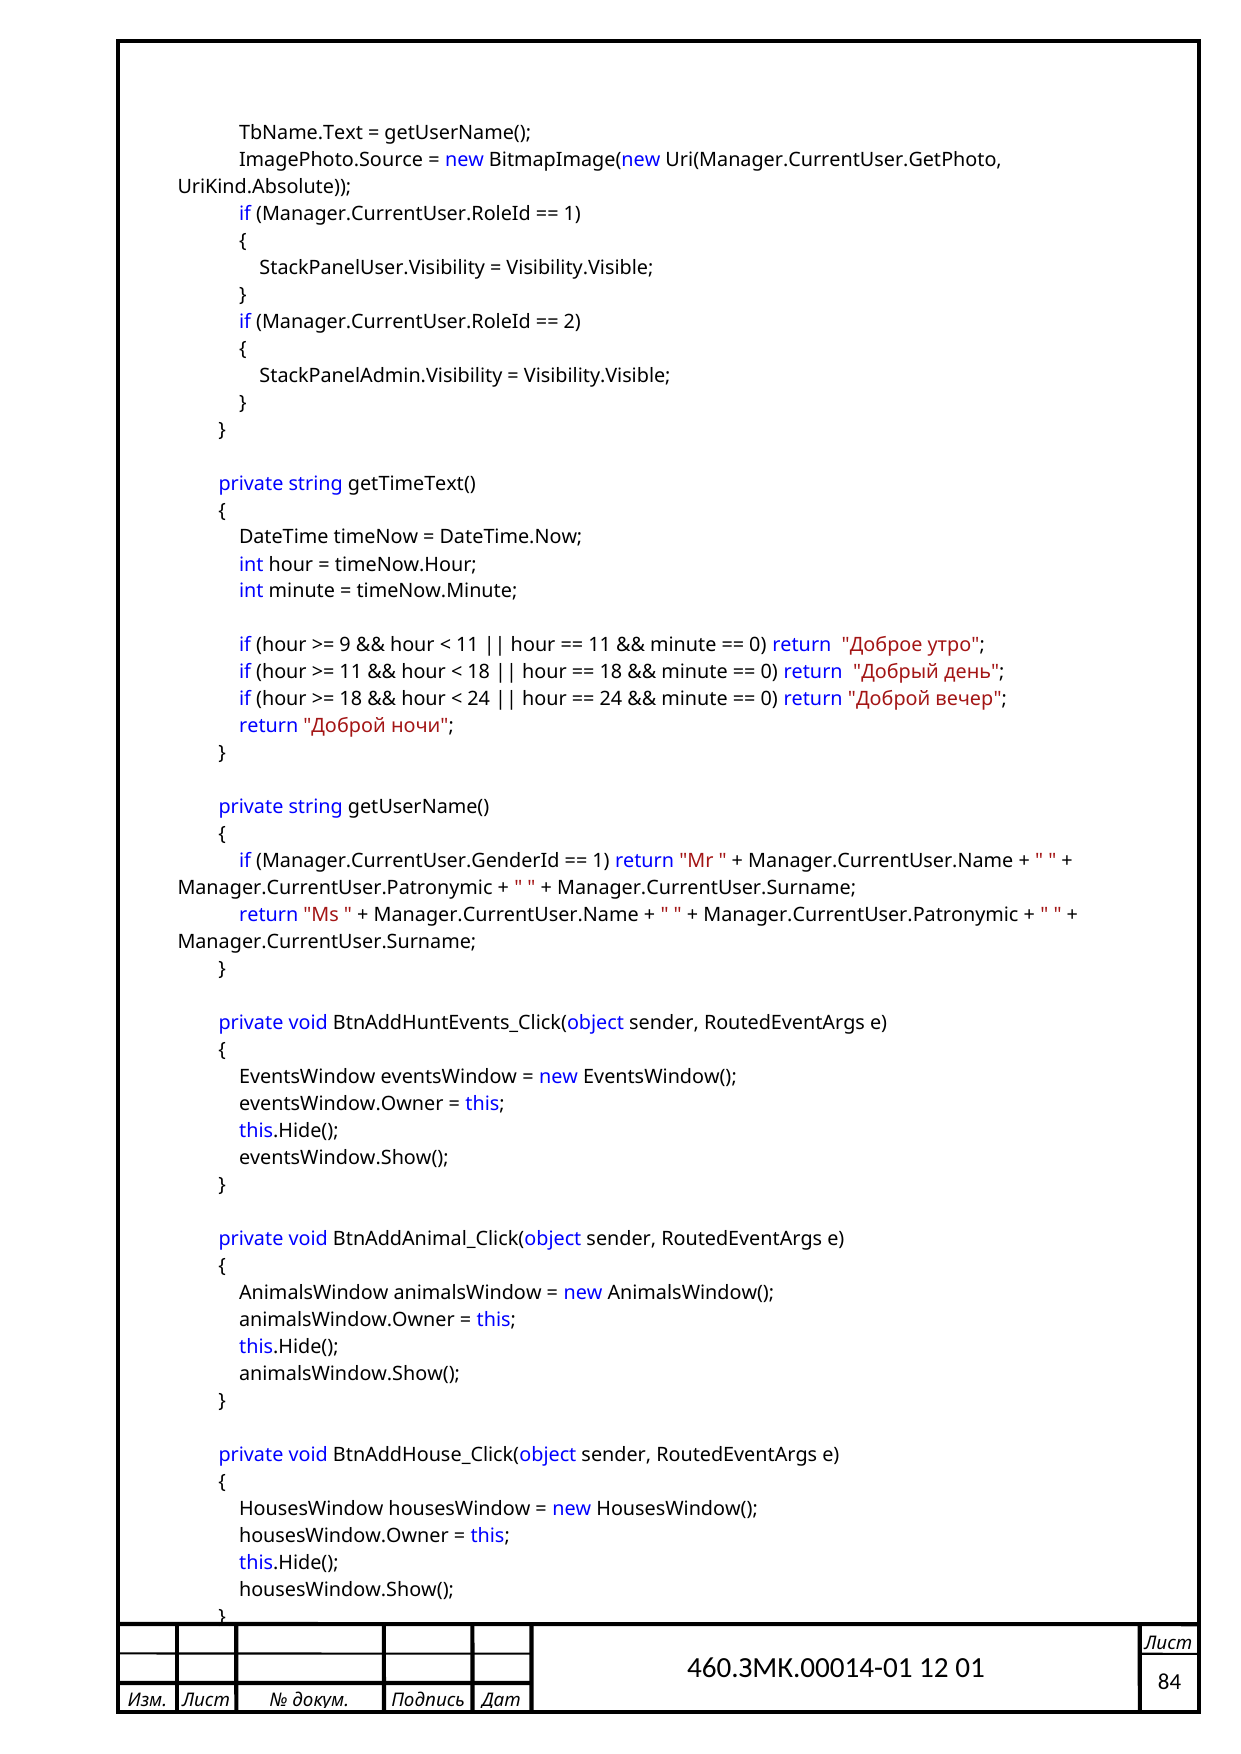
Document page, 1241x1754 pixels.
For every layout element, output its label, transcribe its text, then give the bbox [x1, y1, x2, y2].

text } [177, 739, 1152, 766]
text private void BtnAddAnimal_Click(object sender, RoutedEventArgs e) [177, 1224, 1152, 1251]
text private void BtnAddHuntEvents_Click(object sender, RoutedEventArgs e) [177, 1008, 1152, 1035]
text } [177, 1386, 1152, 1413]
text } [177, 1602, 1152, 1629]
text StackPanelUser.Visibility = Visibility.Visible; [177, 253, 1152, 280]
text { [177, 1467, 1152, 1494]
text int hour = timeNow.Hour; [177, 550, 1152, 577]
text this.Hide(); [177, 1116, 1152, 1143]
text if (hour >= 11 && hour < 18 || hour == 18 && minute == 0) return "Добрый день"; [177, 658, 1152, 685]
text if (hour >= 9 && hour < 11 || hour == 11 && minute == 0) return "Доброе утро"; [177, 631, 1152, 658]
text { [177, 334, 1152, 361]
text HousesWindow housesWindow = new HousesWindow(); [177, 1494, 1152, 1521]
text private string getUserName() [177, 793, 1152, 819]
text if (Manager.CurrentUser.RoleId == 1) [177, 199, 1152, 226]
text } [177, 280, 1152, 307]
text animalsWindow.Show(); [177, 1359, 1152, 1386]
text StackPanelAdmin.Visibility = Visibility.Visible; [177, 361, 1152, 388]
text eventsWindow.Show(); [177, 1143, 1152, 1170]
text private string getTimeText() [177, 469, 1152, 496]
text } [177, 1170, 1152, 1197]
text DateTime timeNow = DateTime.Now; [177, 523, 1152, 550]
text int minute = timeNow.Minute; [177, 577, 1152, 604]
text } [177, 954, 1152, 981]
text return "Ms " + Manager.CurrentUser.Name + " " + Manager.CurrentUser.Patronymic + " " + Manager.CurrentUser.Surname; [177, 901, 1152, 954]
text eventsWindow.Owner = this; [177, 1089, 1152, 1116]
text { [177, 1035, 1152, 1062]
text return "Доброй ночи"; [177, 712, 1152, 739]
text { [177, 226, 1152, 253]
text if (Manager.CurrentUser.GenderId == 1) return "Mr " + Manager.CurrentUser.Name + " " + Manager.CurrentUser.Patronymic + " " + Manager.CurrentUser.Surname; [177, 847, 1152, 901]
text this.Hide(); [177, 1548, 1152, 1575]
text { [177, 819, 1152, 847]
text AnimalsWindow animalsWindow = new AnimalsWindow(); [177, 1278, 1152, 1305]
text ImagePhoto.Source = new BitmapImage(new Uri(Manager.CurrentUser.GetPhoto, UriKind.Absolute)); [177, 145, 1152, 199]
text animalsWindow.Owner = this; [177, 1305, 1152, 1332]
text this.Hide(); [177, 1332, 1152, 1359]
text if (Manager.CurrentUser.RoleId == 2) [177, 307, 1152, 334]
text TbName.Text = getUserName(); [177, 118, 1152, 145]
text { [177, 496, 1152, 523]
text } [177, 388, 1152, 415]
text housesWindow.Show(); [177, 1575, 1152, 1602]
text if (hour >= 18 && hour < 24 || hour == 24 && minute == 0) return "Доброй вечер"; [177, 685, 1152, 712]
text } [177, 415, 1152, 442]
text EventsWindow eventsWindow = new EventsWindow(); [177, 1062, 1152, 1089]
text private void BtnAddHouse_Click(object sender, RoutedEventArgs e) [177, 1440, 1152, 1467]
text { [177, 1251, 1152, 1278]
text housesWindow.Owner = this; [177, 1521, 1152, 1548]
